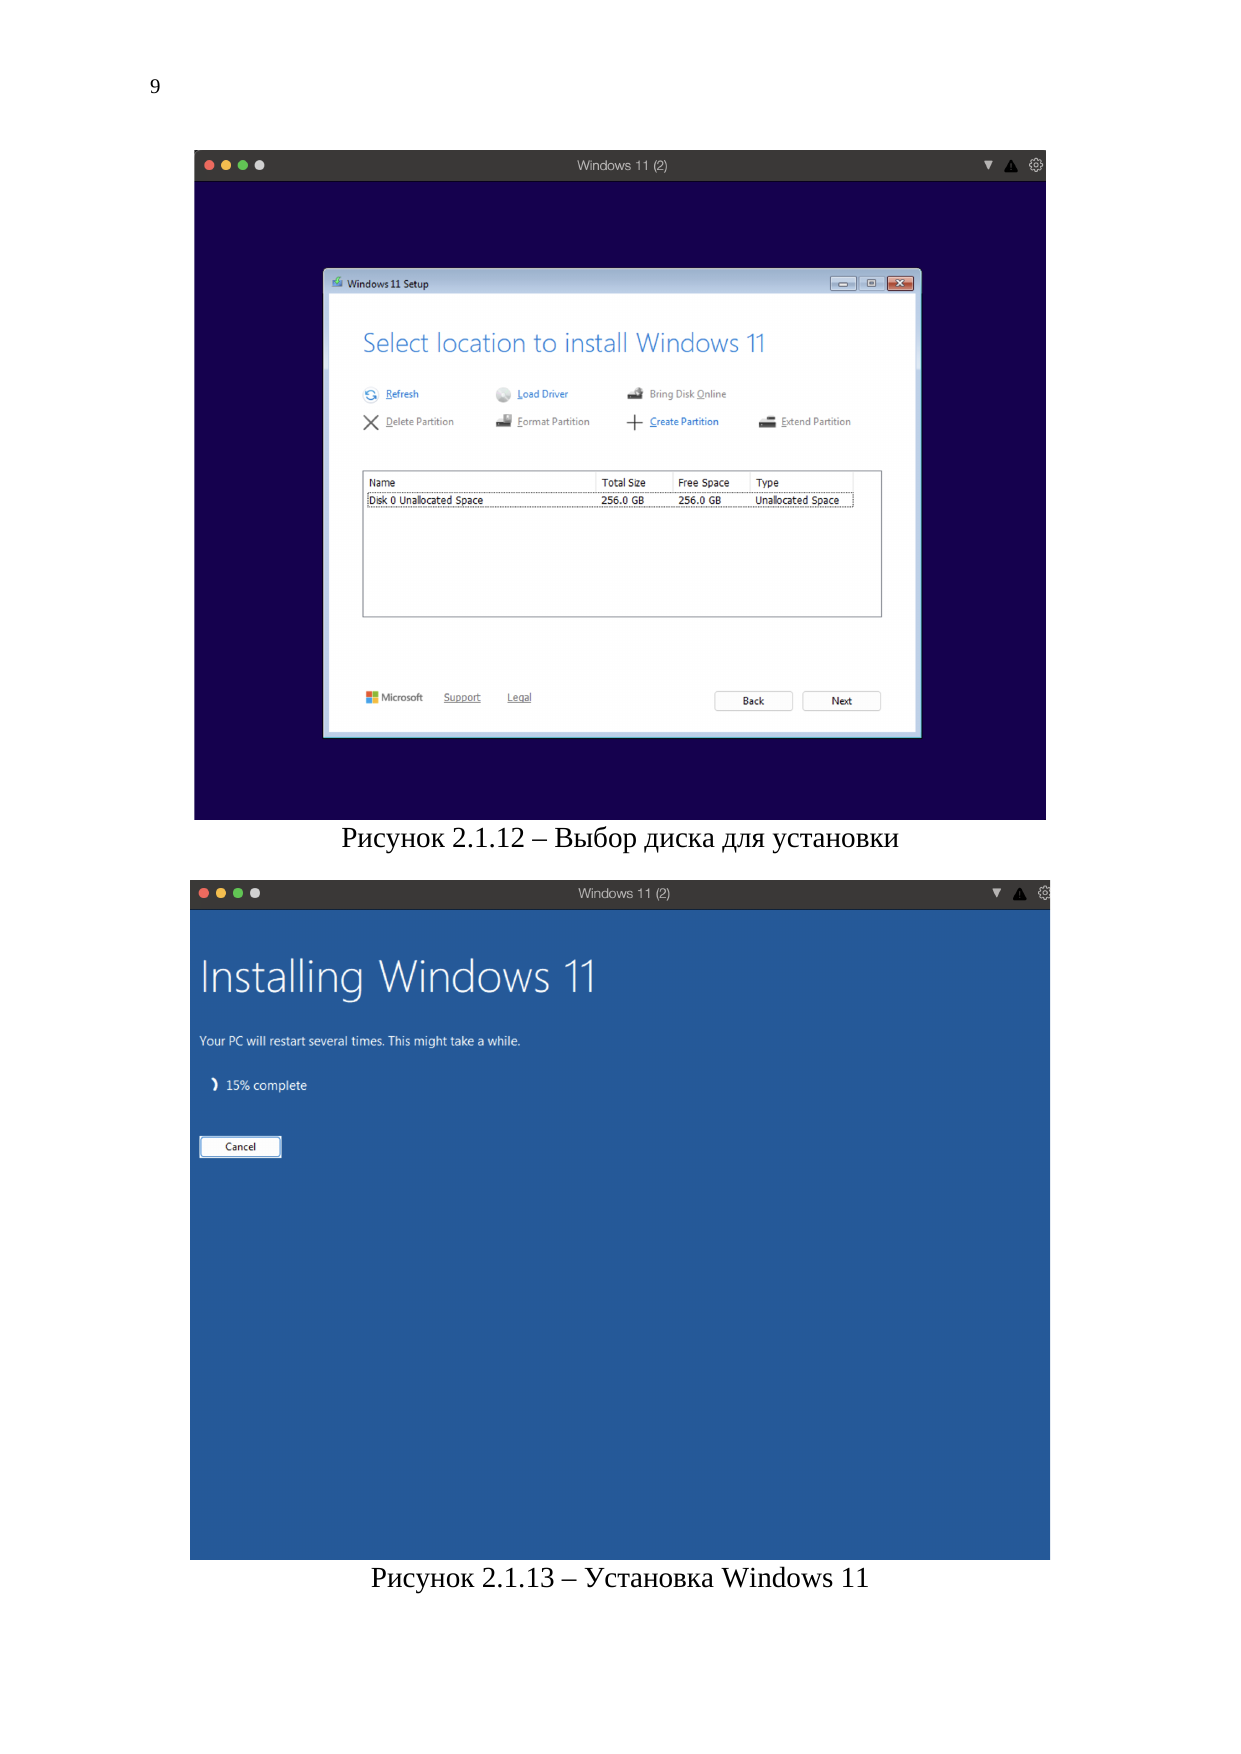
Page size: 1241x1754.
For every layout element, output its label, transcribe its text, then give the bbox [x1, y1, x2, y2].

text Рисунок 2.1.12 – Выбор диска для установки [150, 820, 1090, 853]
text Рисунок 2.1.13 – Установка Windows 11 [150, 1560, 1090, 1593]
picture [194, 150, 1046, 820]
picture [190, 880, 1051, 1560]
